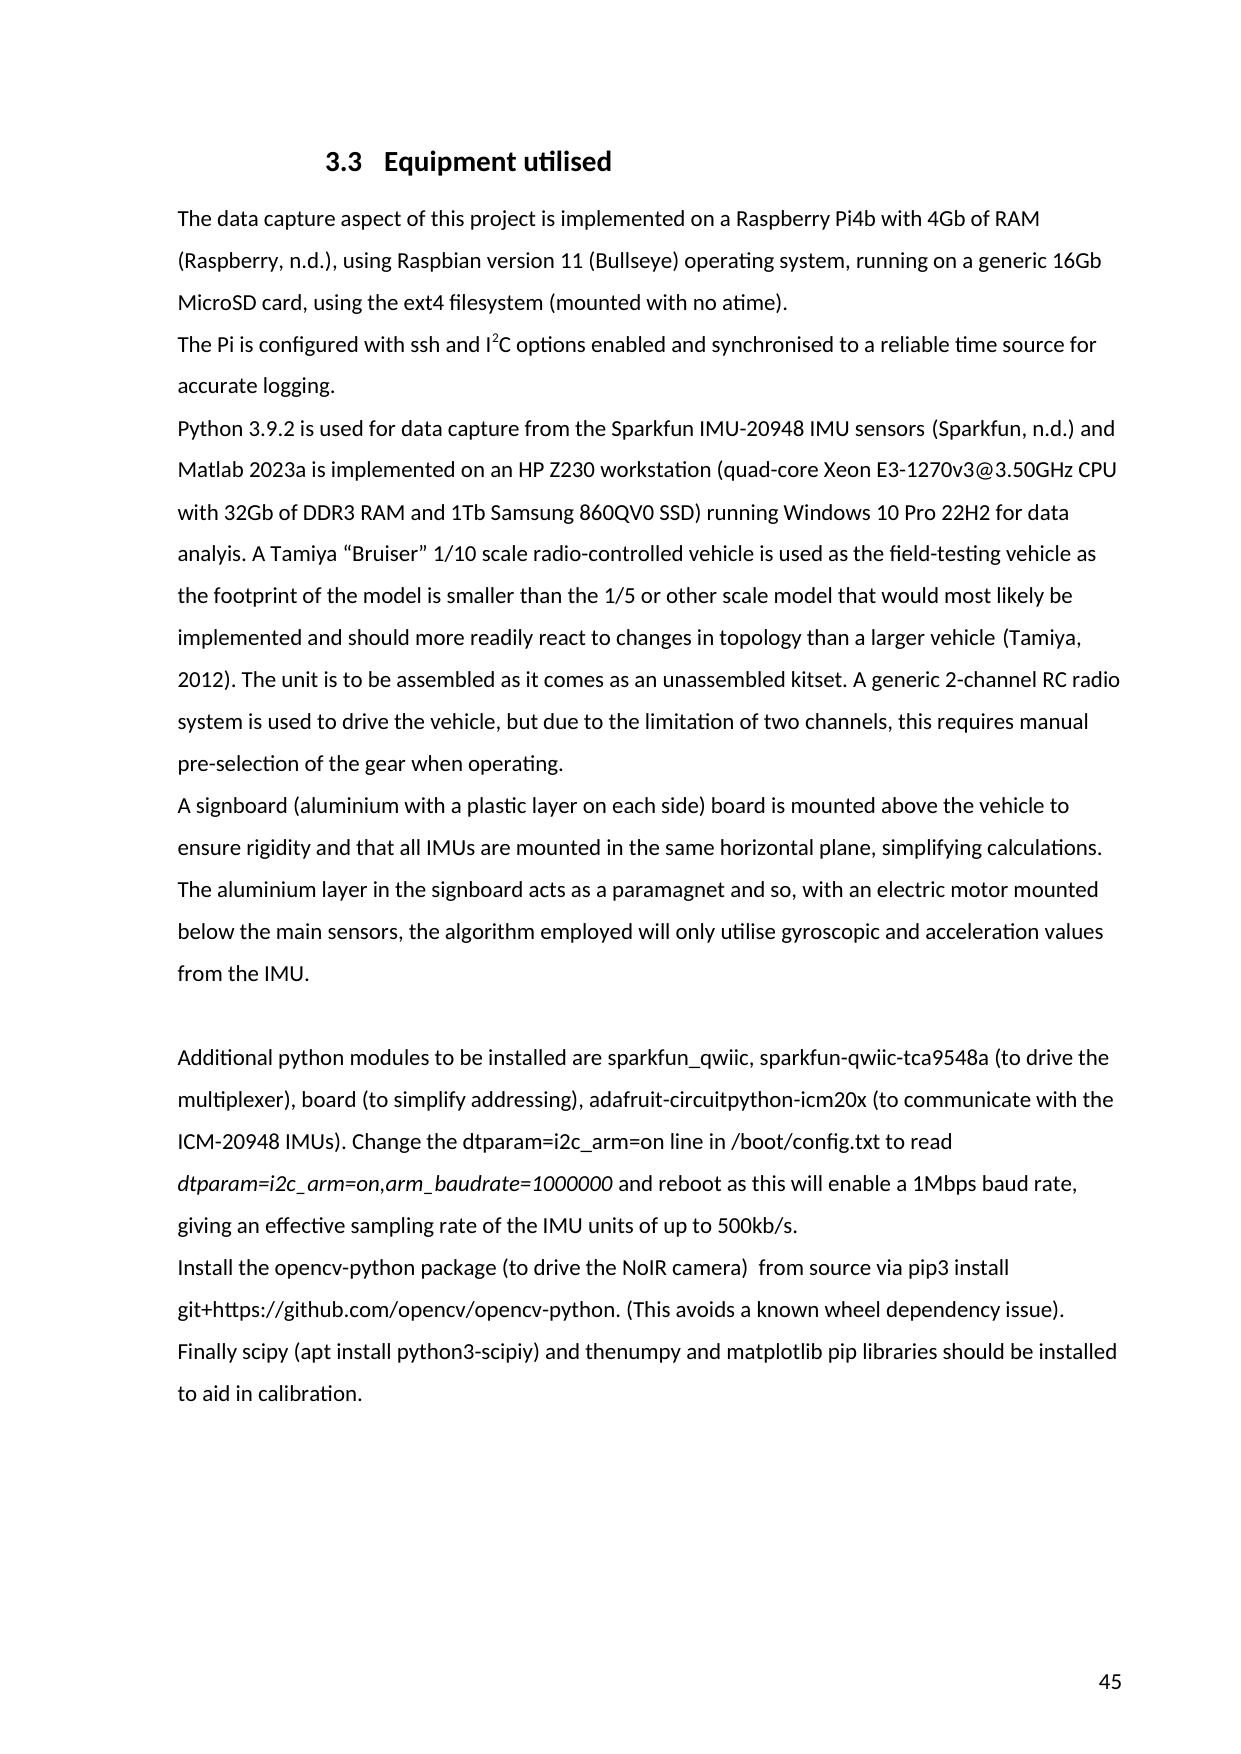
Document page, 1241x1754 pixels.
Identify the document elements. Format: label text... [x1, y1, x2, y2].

text The data capture aspect of this project is implemented on a Raspberry Pi4b with 4Gb of RAM (Raspberry, n.d.), using Raspbian version 11 (Bullseye) operating system, running on a generic 16Gb MicroSD card, using the ext4 filesystem (mounted with no atime). The Pi is configured with ssh and I2C options enabled and synchronised to a reliable time source for accurate logging. Python 3.9.2 is used for data capture from the Sparkfun IMU-20948 IMU sensors (Sparkfun, n.d.) and Matlab 2023a is implemented on an HP Z230 workstation (quad-core Xeon E3-1270v3@3.50GHz CPU with 32Gb of DDR3 RAM and 1Tb Samsung 860QV0 SSD) running Windows 10 Pro 22H2 for data analyis. A Tamiya “Bruiser” 1/10 scale radio-controlled vehicle is used as the field-testing vehicle as the footprint of the model is smaller than the 1/5 or other scale model that would most likely be implemented and should more readily react to changes in topology than a larger vehicle (Tamiya, 2012). The unit is to be assembled as it comes as an unassembled kitset. A generic 2-channel RC radio system is used to drive the vehicle, but due to the limitation of two channels, this requires manual pre-selection of the gear when operating. A signboard (aluminium with a plastic layer on each side) board is mounted above the vehicle to ensure rigidity and that all IMUs are mounted in the same horizontal plane, simplifying calculations. The aluminium layer in the signboard acts as a paramagnet and so, with an electric motor mounted below the main sensors, the algorithm employed will only utilise gyroscopic and acceleration values from the IMU. Additional python modules to be installed are sparkfun_qwiic, sparkfun-qwiic-tca9548a (to drive the multiplexer), board (to simplify addressing), adafruit-circuitpython-icm20x (to communicate with the ICM-20948 IMUs). Change the dtparam=i2c_arm=on line in /boot/config.txt to read dtparam=i2c_arm=on,arm_baudrate=1000000 and reboot as this will enable a 1Mbps baud rate, giving an effective sampling rate of the IMU units of up to 500kb/s. Install the opencv-python package (to drive the NoIR camera) from source via pip3 install git+https://github.com/opencv/opencv-python. (This avoids a known wheel dependency issue). Finally scipy (apt install python3-scipiy) and thenumpy and matplotlib pip libraries should be installed to aid in calibration. [177, 204, 1122, 1575]
subtitle Equipment utilised [325, 143, 1122, 179]
